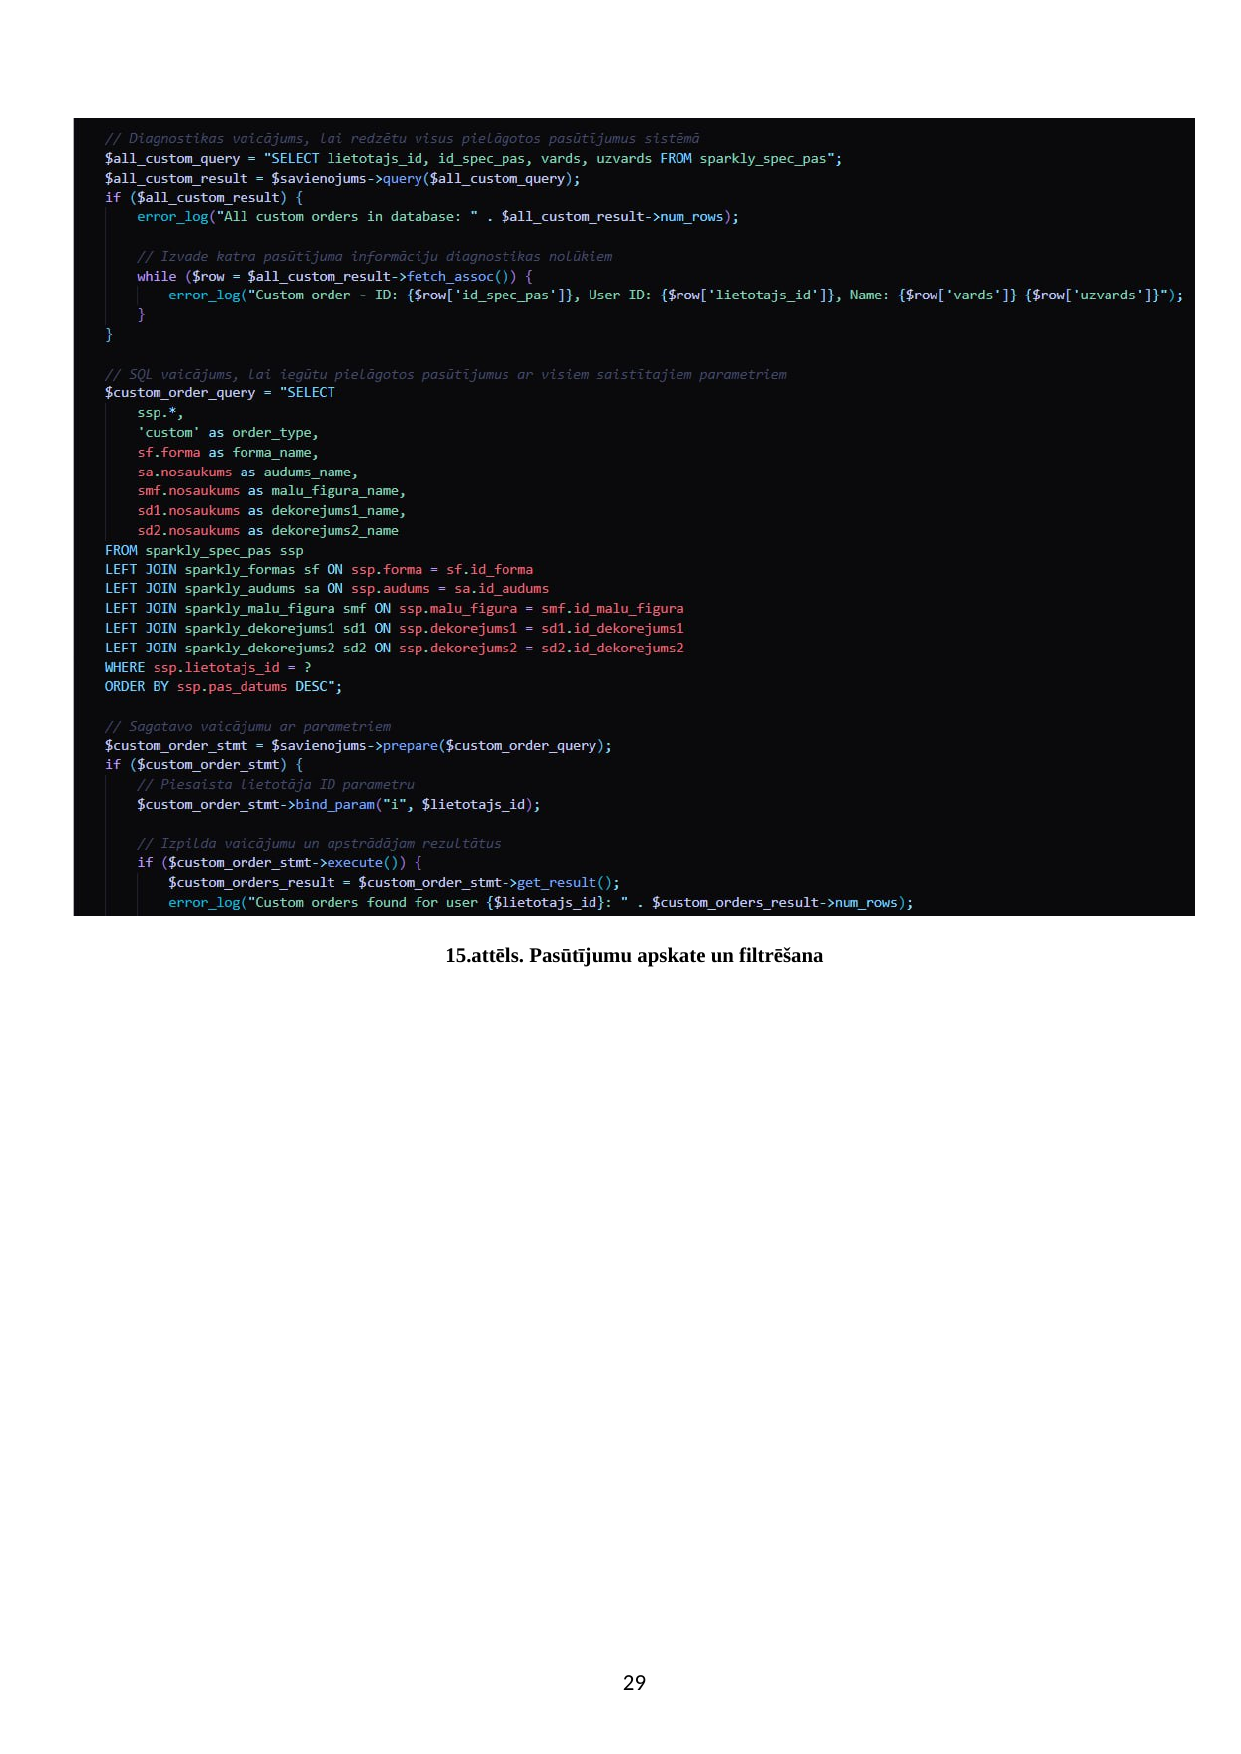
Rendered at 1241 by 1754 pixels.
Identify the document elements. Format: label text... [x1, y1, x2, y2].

text 15.attēls. Pasūtījumu apskate un filtrēšana [147, 916, 1122, 967]
picture [73, 118, 1195, 916]
